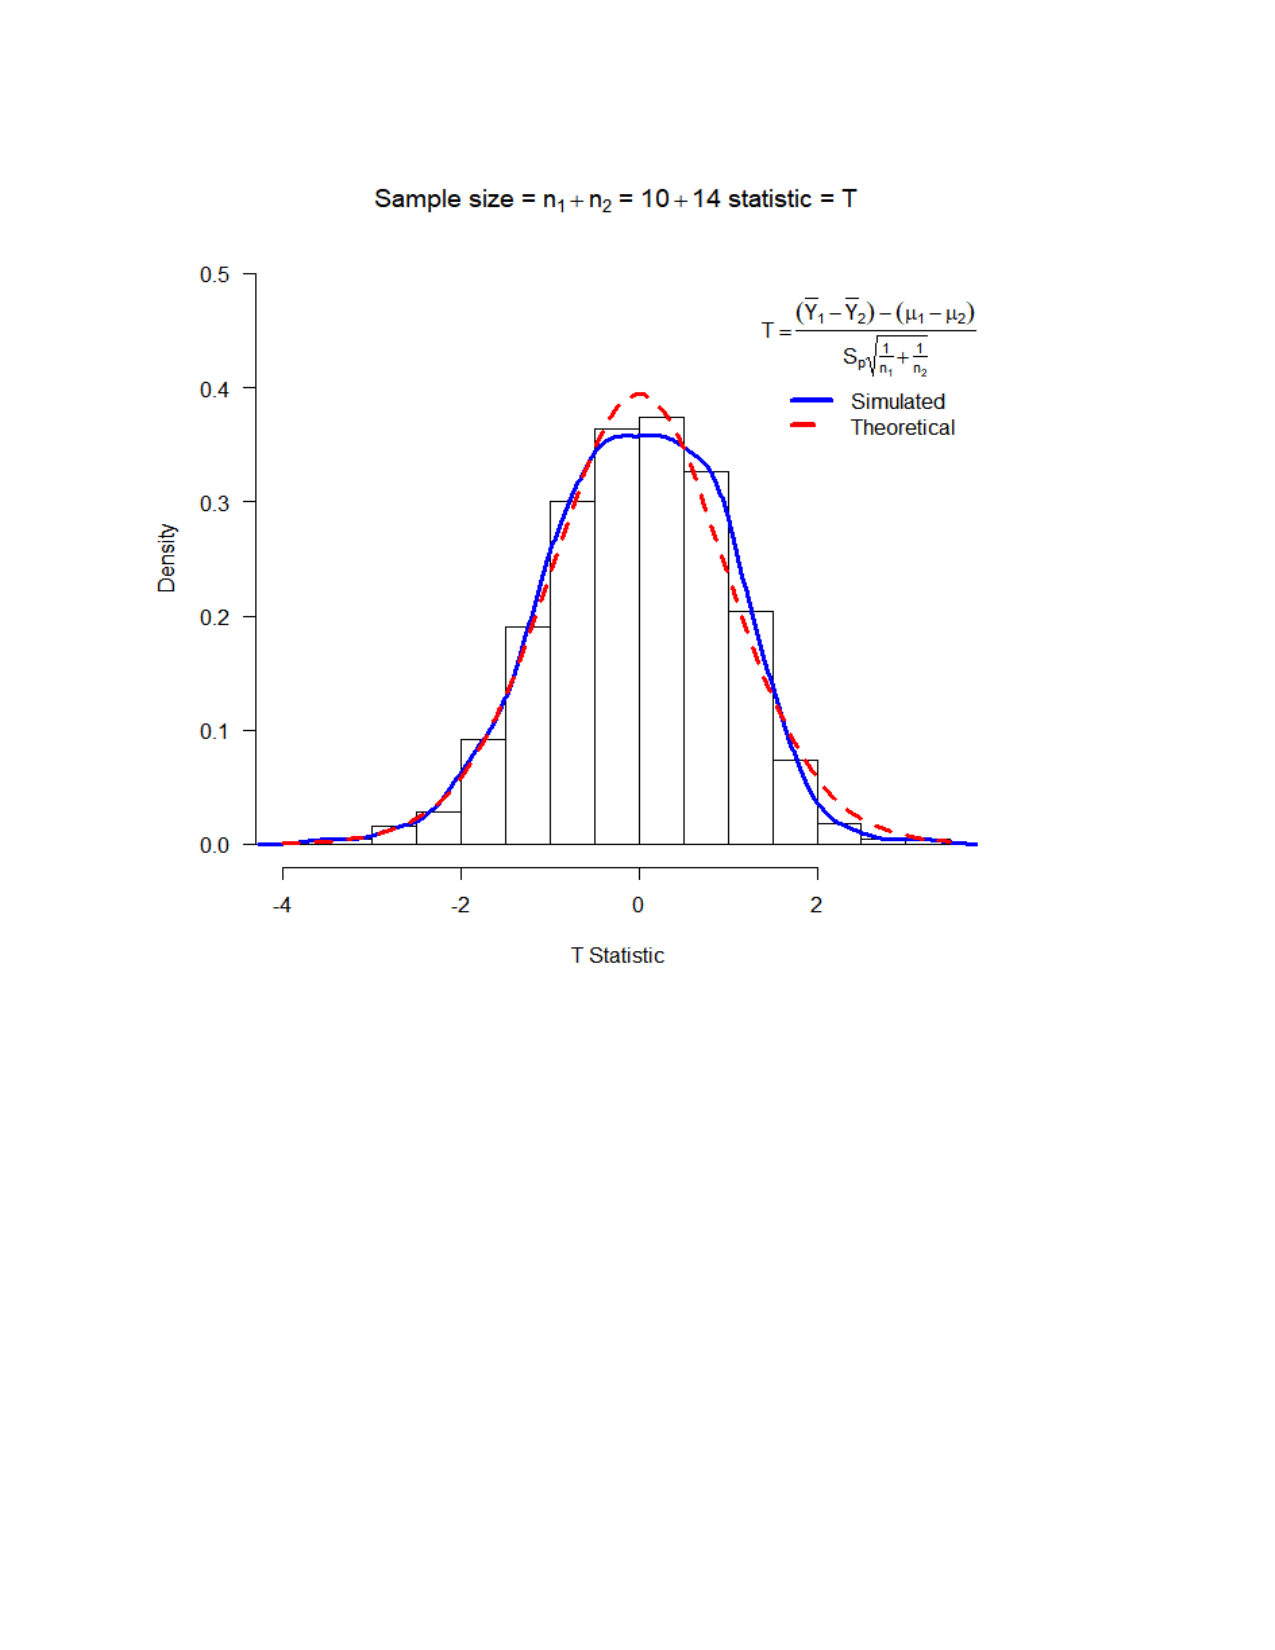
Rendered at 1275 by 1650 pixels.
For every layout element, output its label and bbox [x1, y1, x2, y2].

picture [150, 150, 1032, 994]
